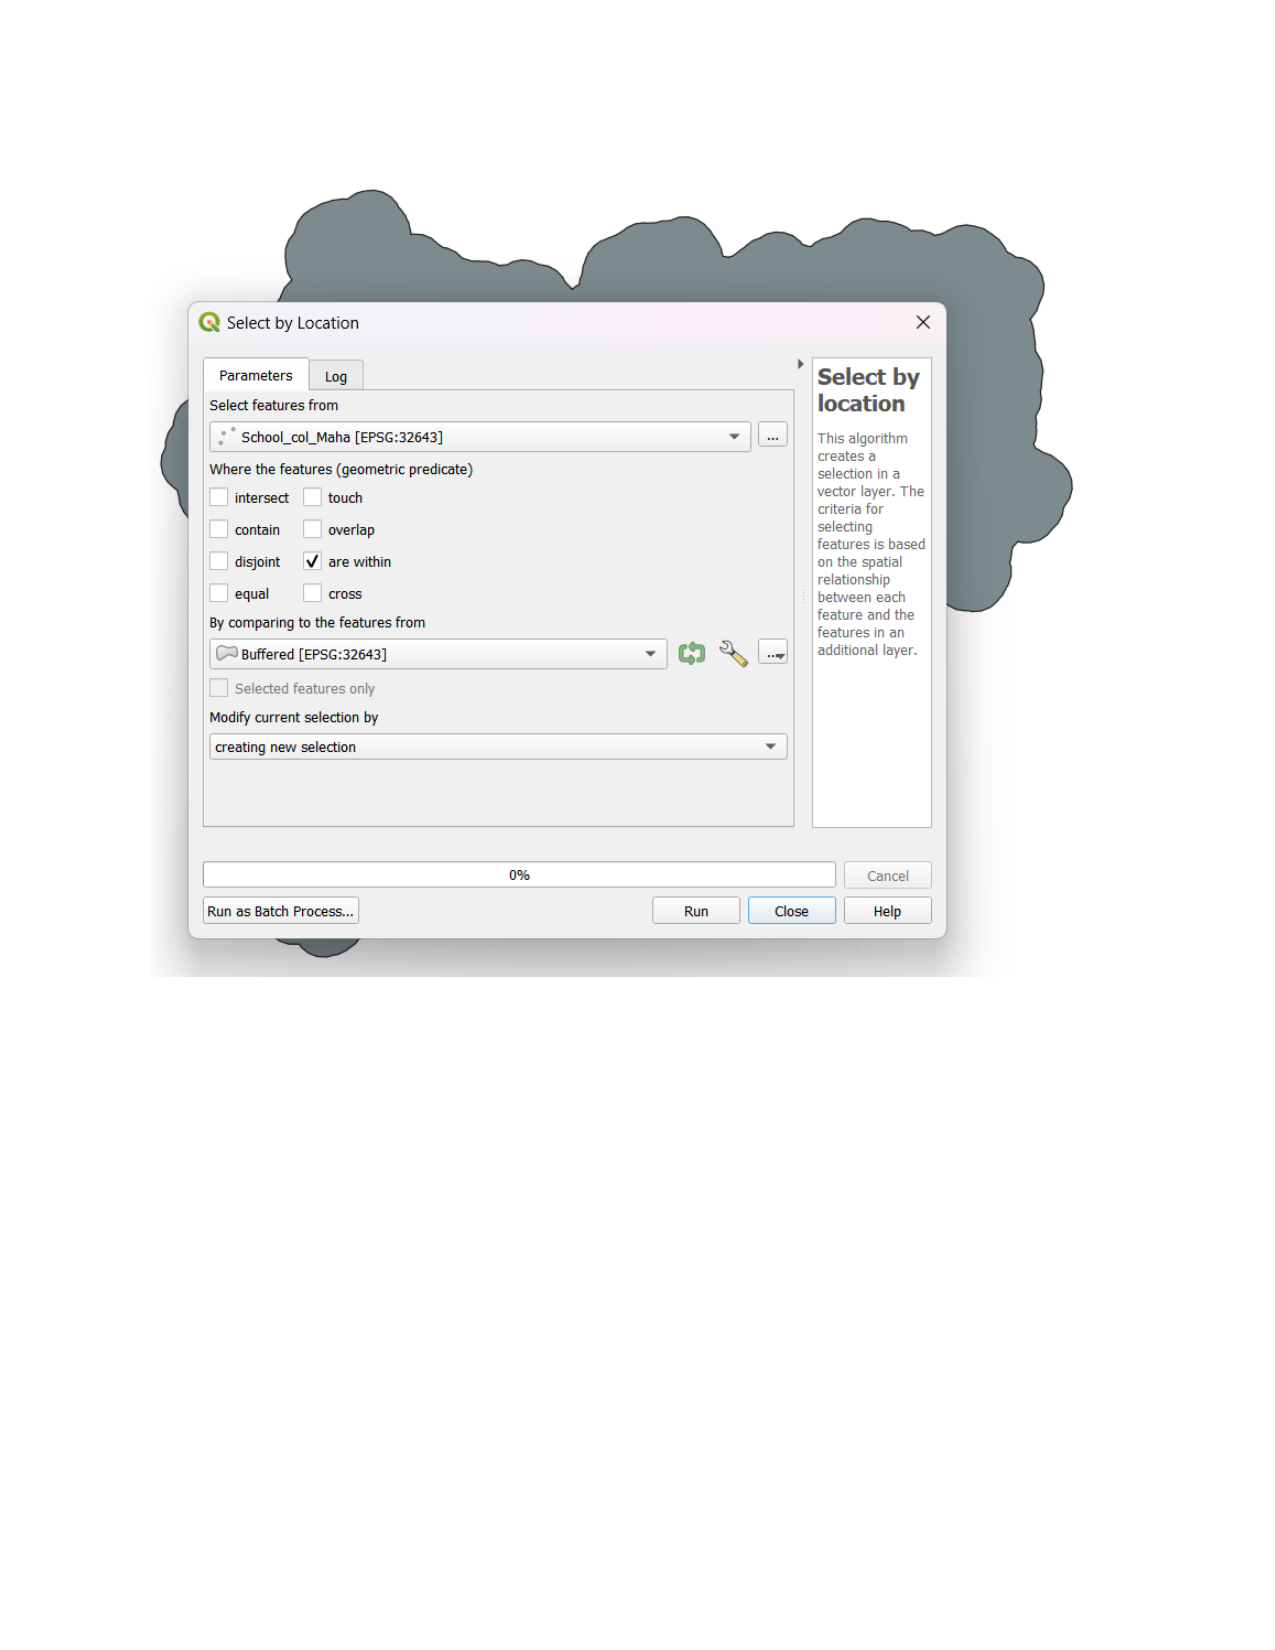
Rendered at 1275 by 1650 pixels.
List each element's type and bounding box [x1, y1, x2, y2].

picture [150, 150, 1125, 977]
